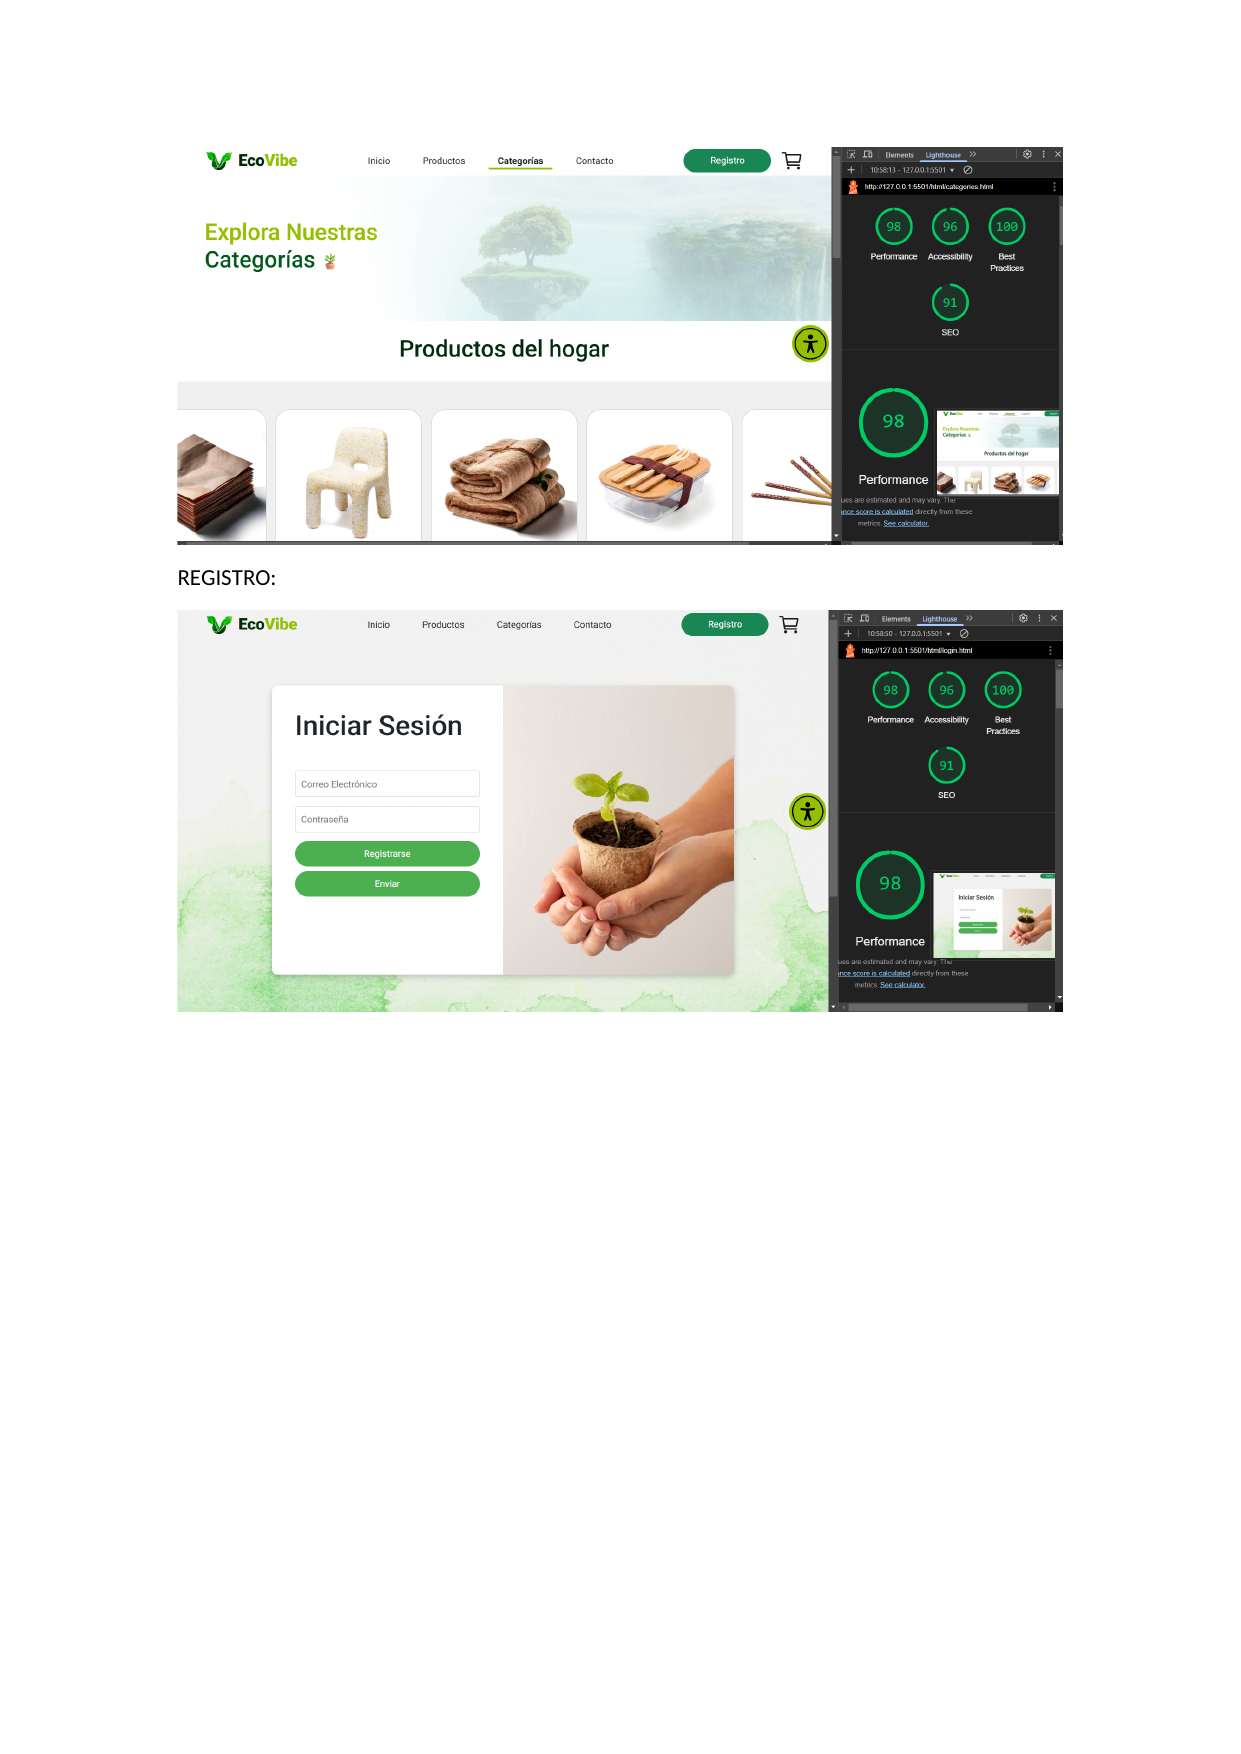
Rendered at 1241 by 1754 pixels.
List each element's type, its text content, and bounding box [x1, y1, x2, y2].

text REGISTRO: [177, 563, 1063, 591]
picture [177, 147, 1063, 545]
picture [177, 610, 1063, 1012]
